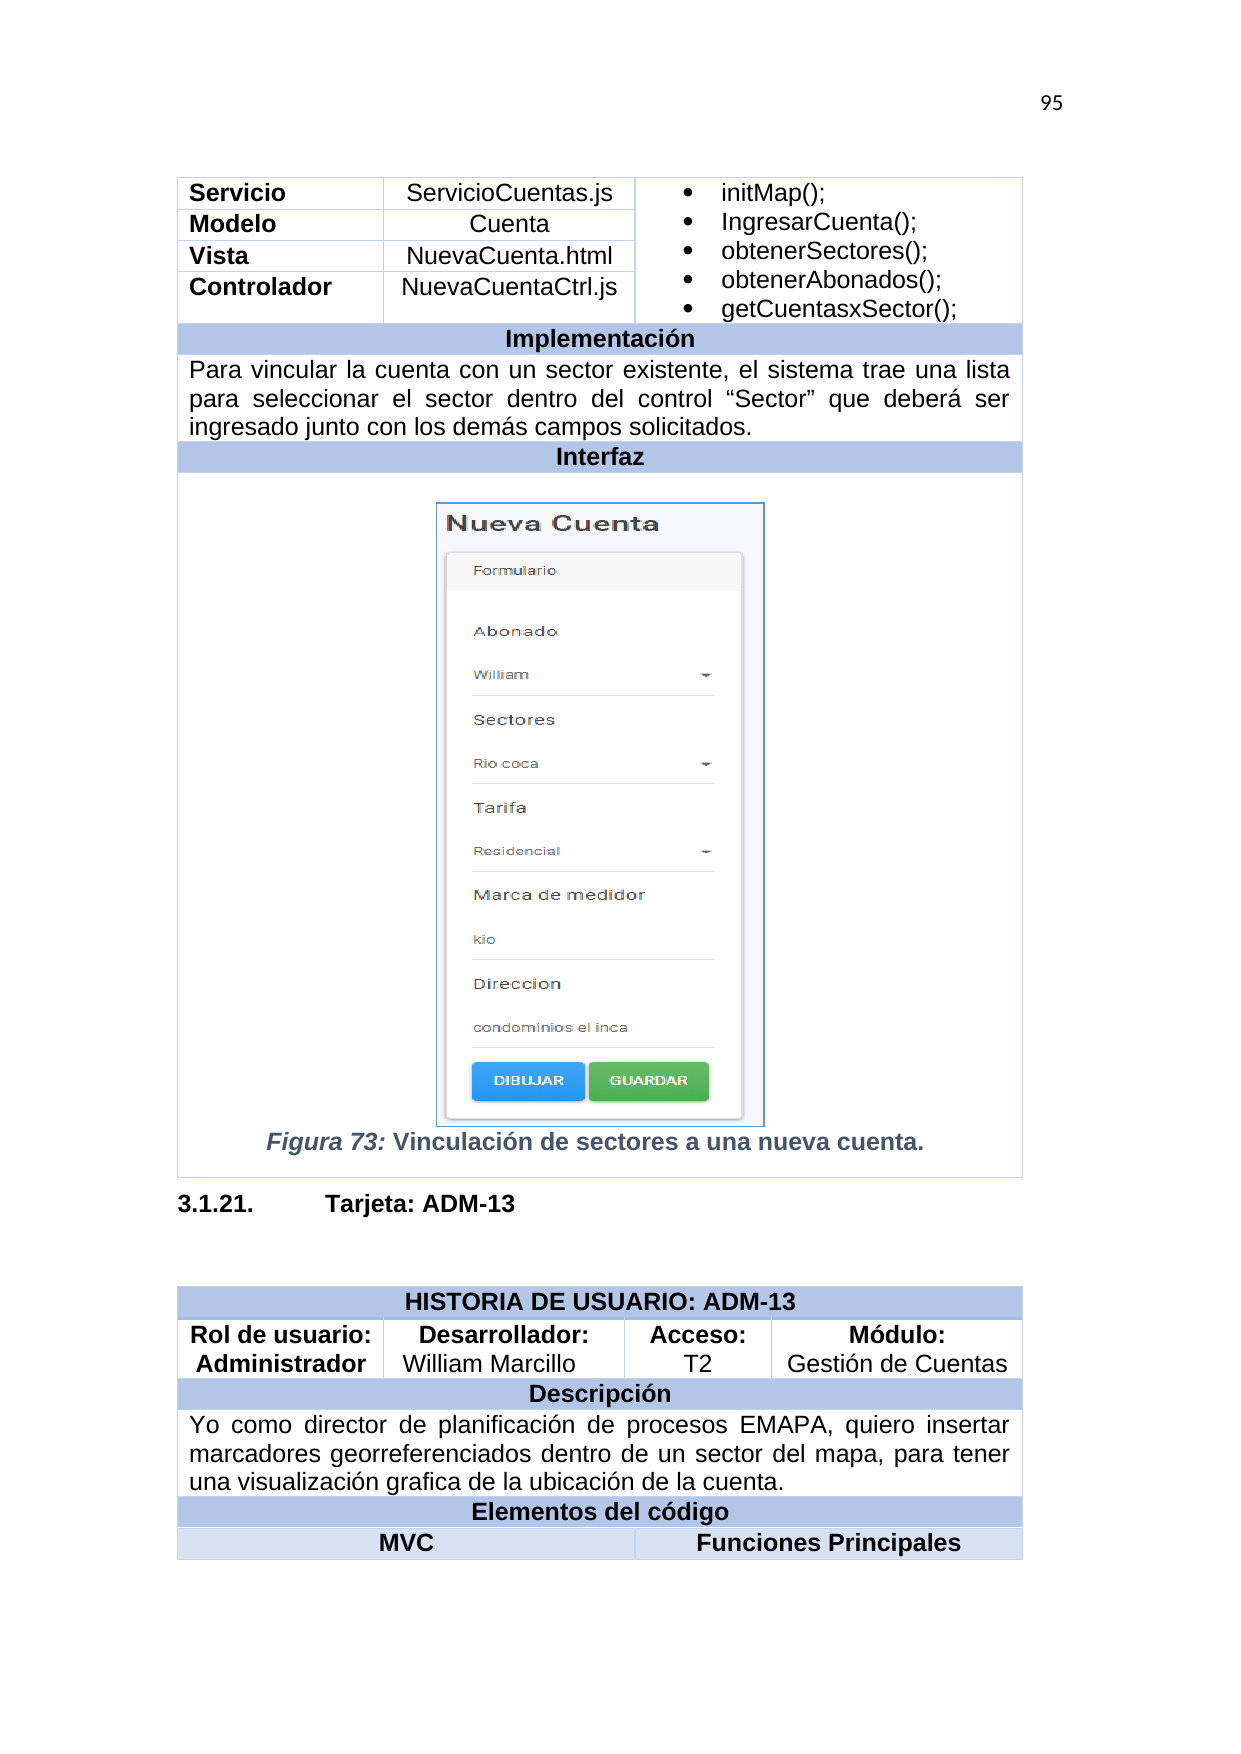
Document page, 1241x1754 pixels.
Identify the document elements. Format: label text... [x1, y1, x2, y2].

picture [437, 504, 763, 1126]
table_cell Desarrollador: William Marcillo [384, 1320, 624, 1378]
subtitle Tarjeta: ADM-13 [177, 1189, 983, 1217]
table_cell Cuenta [384, 210, 634, 240]
table_cell Elementos del código [178, 1497, 1022, 1527]
table_cell Descripción [178, 1379, 1022, 1409]
table_cell Yo como director de planificación de procesos EMAPA, quiero insertar marcadores georreferenciados dentro de un sector del mapa, para tener una visualización grafica de la ubicación de la cuenta. [178, 1410, 1022, 1496]
table_cell Servicio [178, 178, 383, 208]
table_cell Funciones Principales [636, 1529, 1022, 1559]
table_cell Acceso: T2 [625, 1320, 771, 1378]
table_cell Controlador [178, 272, 383, 322]
table_cell Vista [178, 241, 383, 271]
table_cell Rol de usuario: Administrador [178, 1320, 383, 1378]
table_cell Implementación [178, 324, 1022, 354]
table_cell Modelo [178, 210, 383, 240]
table_cell MVC [178, 1529, 634, 1559]
table_cell Módulo: Gestión de Cuentas [772, 1320, 1022, 1378]
table_cell Para vincular la cuenta con un sector existente, el sistema trae una lista para seleccionar el sector dentro del control “Sector” que deberá ser ingresado junto con los demás campos solicitados. [178, 355, 1022, 441]
table_cell initMap(); IngresarCuenta(); obtenerSectores(); obtenerAbonados(); getCuentasxSector(); [636, 178, 1022, 322]
table_cell Figura 73: Vinculación de sectores a una nueva cuenta. [178, 473, 1022, 1177]
table_cell NuevaCuenta.html [384, 241, 634, 271]
table_header HISTORIA DE USUARIO: ADM-13 [178, 1287, 1022, 1317]
table_cell Interfaz [178, 442, 1022, 472]
table_cell ServicioCuentas.js [384, 178, 634, 208]
table_cell NuevaCuentaCtrl.js [384, 272, 634, 322]
